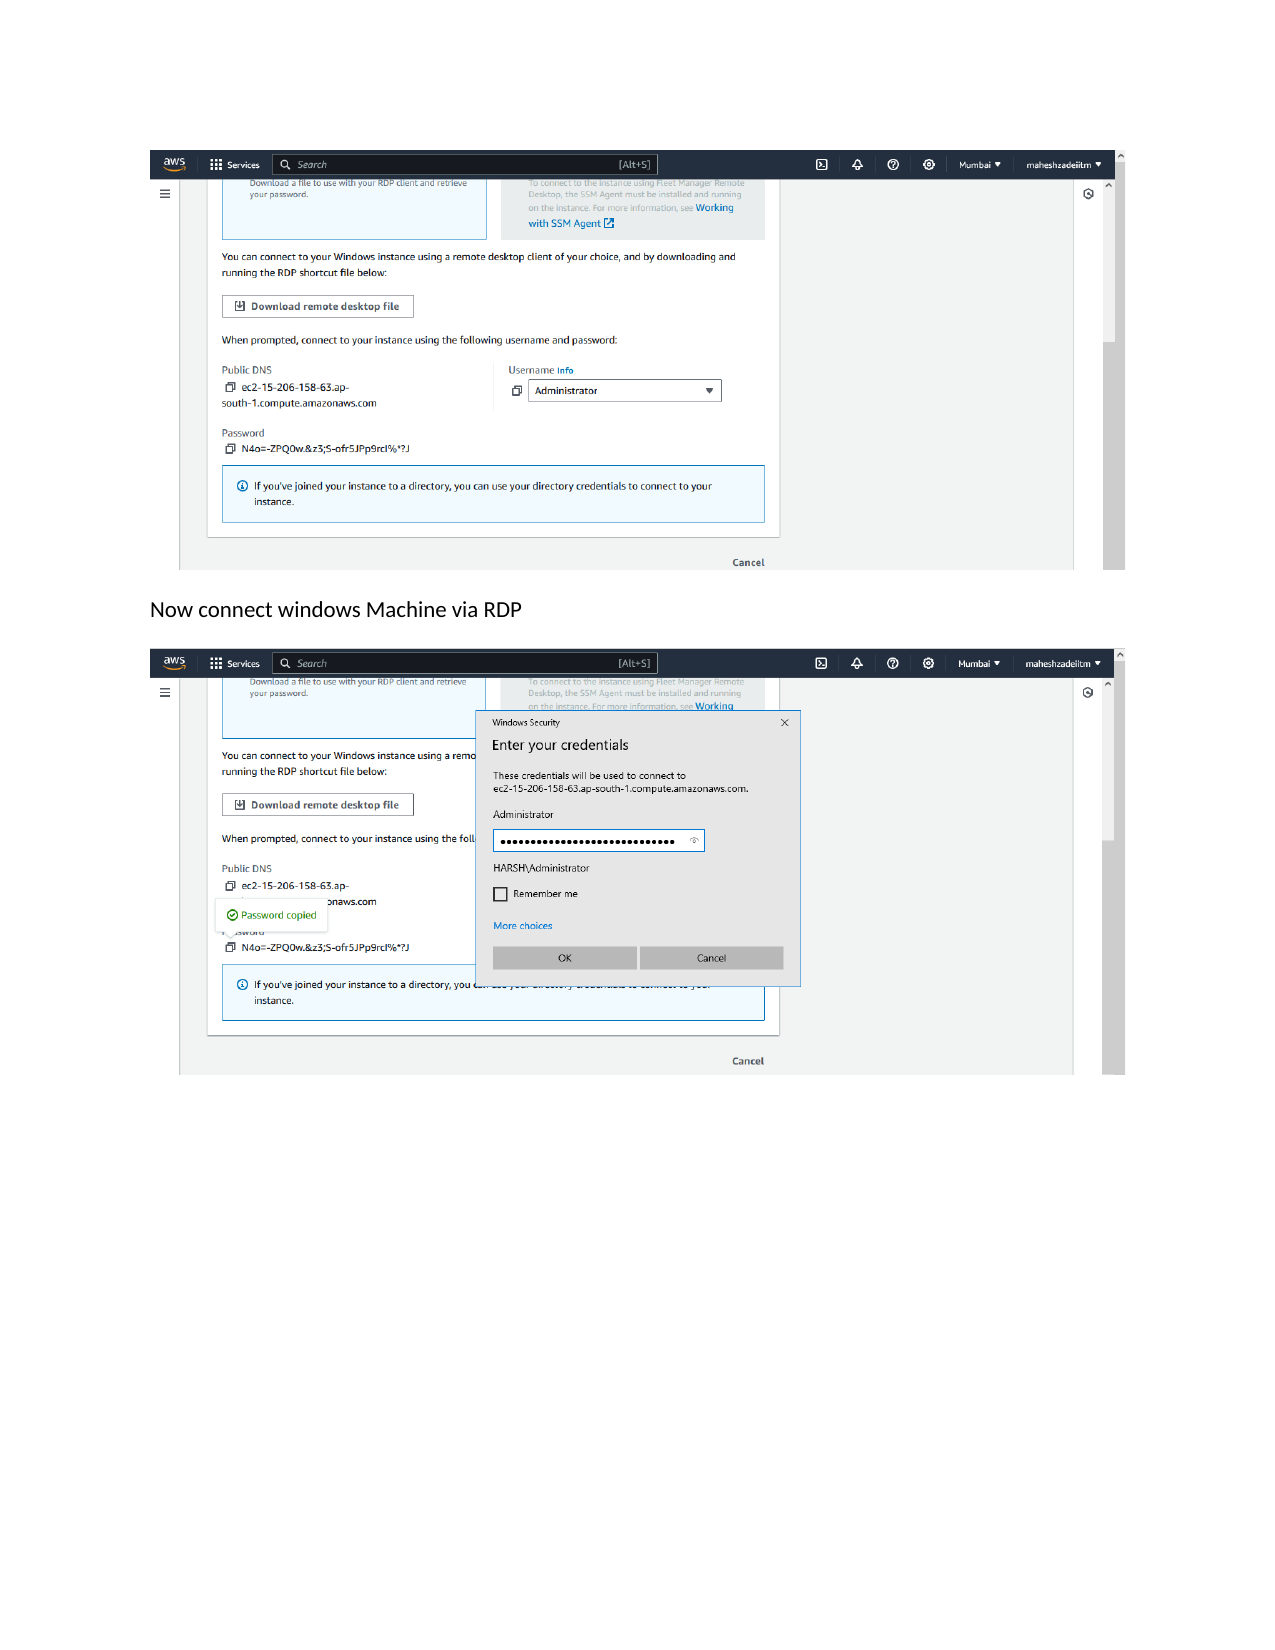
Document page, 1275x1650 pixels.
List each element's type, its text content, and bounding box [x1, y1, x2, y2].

picture [150, 648, 1125, 1075]
picture [150, 150, 1125, 570]
text Now connect windows Machine via RDP [150, 595, 1125, 623]
